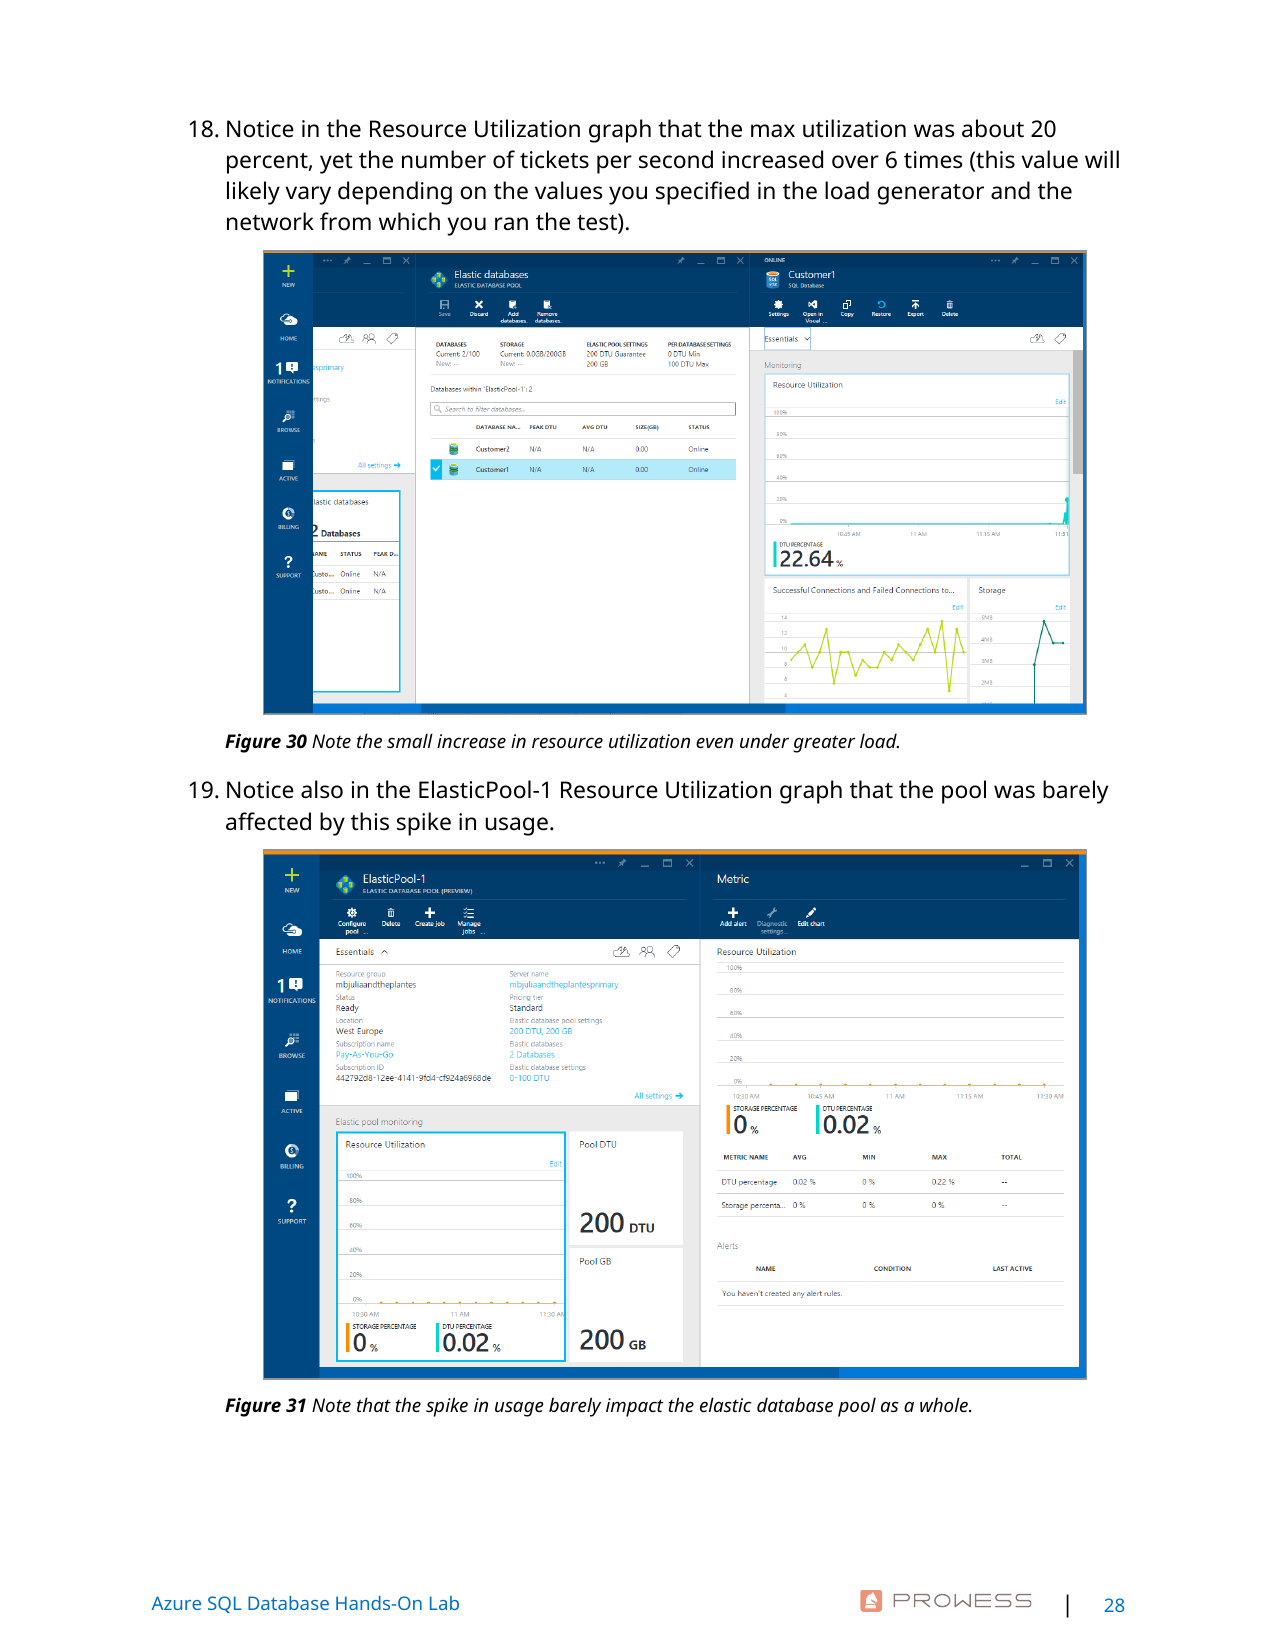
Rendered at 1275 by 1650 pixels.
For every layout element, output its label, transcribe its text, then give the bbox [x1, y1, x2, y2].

text Notice in the Resource Utilization graph that the max utilization was about 20 percent, yet the number of tickets per second increased over 6 times (this value will likely vary depending on the values you specified in the load generator and the network from which you ran the test). [187, 112, 1125, 237]
picture [264, 252, 1086, 714]
picture [860, 1590, 1032, 1612]
text Notice also in the ElasticPool-1 Resource Utilization graph that the pool was barely affected by this spike in usage. [187, 774, 1125, 837]
picture [264, 851, 1086, 1378]
text Figure 31 Note that the spike in usage barely impact the elastic database pool as a whole. [225, 1392, 1125, 1418]
text Figure 30 Note the small increase in resource utilization even under greater load. [225, 728, 1125, 753]
